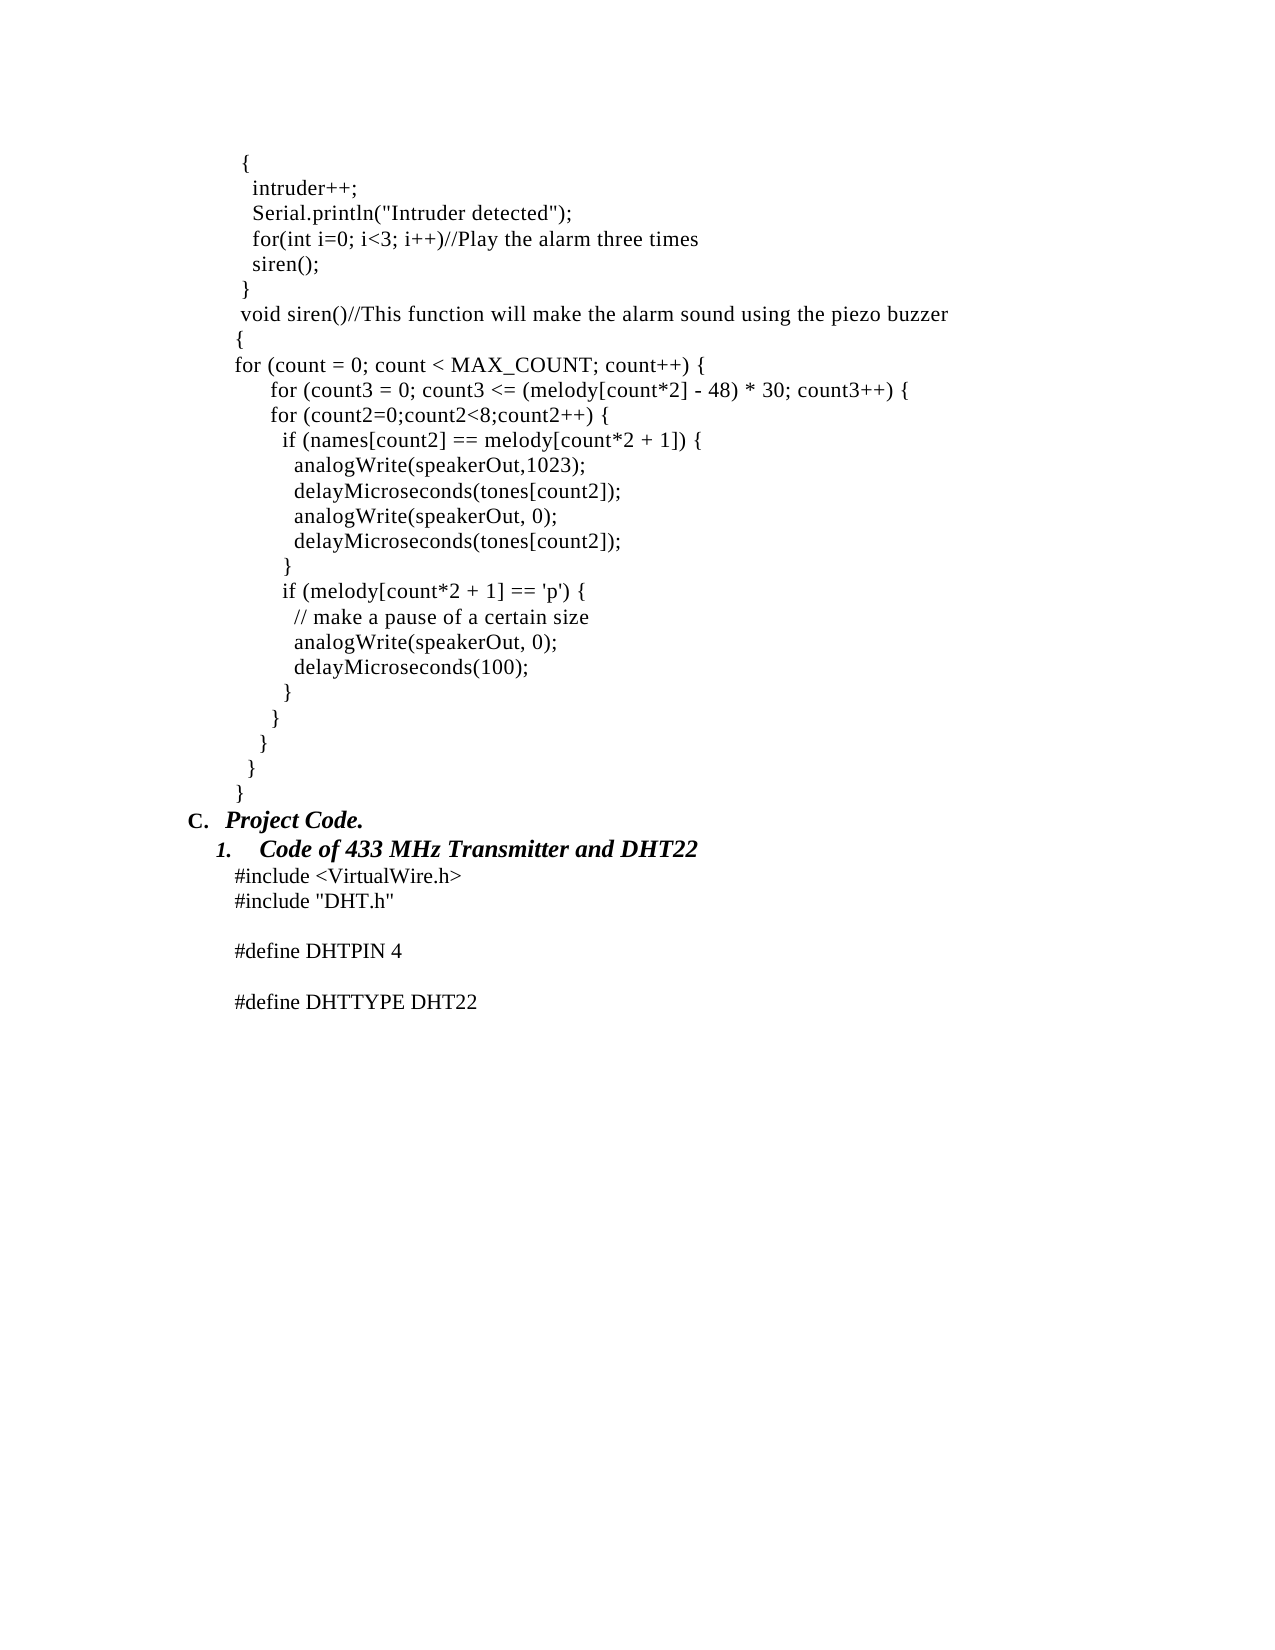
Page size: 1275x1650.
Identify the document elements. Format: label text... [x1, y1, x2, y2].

text if (melody[count*2 + 1] == 'p') { [234, 578, 1125, 604]
list #define DHTTYPE DHT22 [234, 989, 1125, 1014]
text intruder++; [234, 175, 1125, 200]
text { [234, 326, 1125, 352]
text } [234, 276, 1125, 301]
text delayMicroseconds(100); [234, 654, 1125, 679]
list #include "DHT.h" [234, 888, 1125, 913]
text { [234, 150, 1125, 175]
list Code of 433 MHz Transmitter and DHT22 [216, 834, 1125, 863]
text analogWrite(speakerOut,1023); [234, 452, 1125, 478]
text } [234, 755, 1125, 780]
text analogWrite(speakerOut, 0); [234, 503, 1125, 528]
text Serial.println("Intruder detected"); [234, 200, 1125, 226]
text delayMicroseconds(tones[count2]); [234, 528, 1125, 553]
text for(int i=0; i<3; i++)//Play the alarm three times [234, 226, 1125, 251]
text for (count = 0; count < MAX_COUNT; count++) { [234, 352, 1125, 377]
text // make a pause of a certain size [234, 604, 1125, 629]
list #define DHTPIN 4 [234, 938, 1125, 964]
text } [234, 553, 1125, 578]
list #include <VirtualWire.h> [234, 863, 1125, 888]
text if (names[count2] == melody[count*2 + 1]) { [234, 427, 1125, 452]
text void siren()//This function will make the alarm sound using the piezo buzzer [234, 301, 1125, 326]
text } [234, 780, 1125, 805]
text for (count2=0;count2<8;count2++) { [234, 402, 1125, 427]
text } [234, 730, 1125, 755]
list Project Code. [187, 805, 1125, 834]
text for (count3 = 0; count3 <= (melody[count*2] - 48) * 30; count3++) { [234, 377, 1125, 402]
text delayMicroseconds(tones[count2]); [234, 478, 1125, 503]
text } [234, 704, 1125, 730]
text } [234, 679, 1125, 704]
text analogWrite(speakerOut, 0); [234, 629, 1125, 654]
text siren(); [234, 251, 1125, 276]
